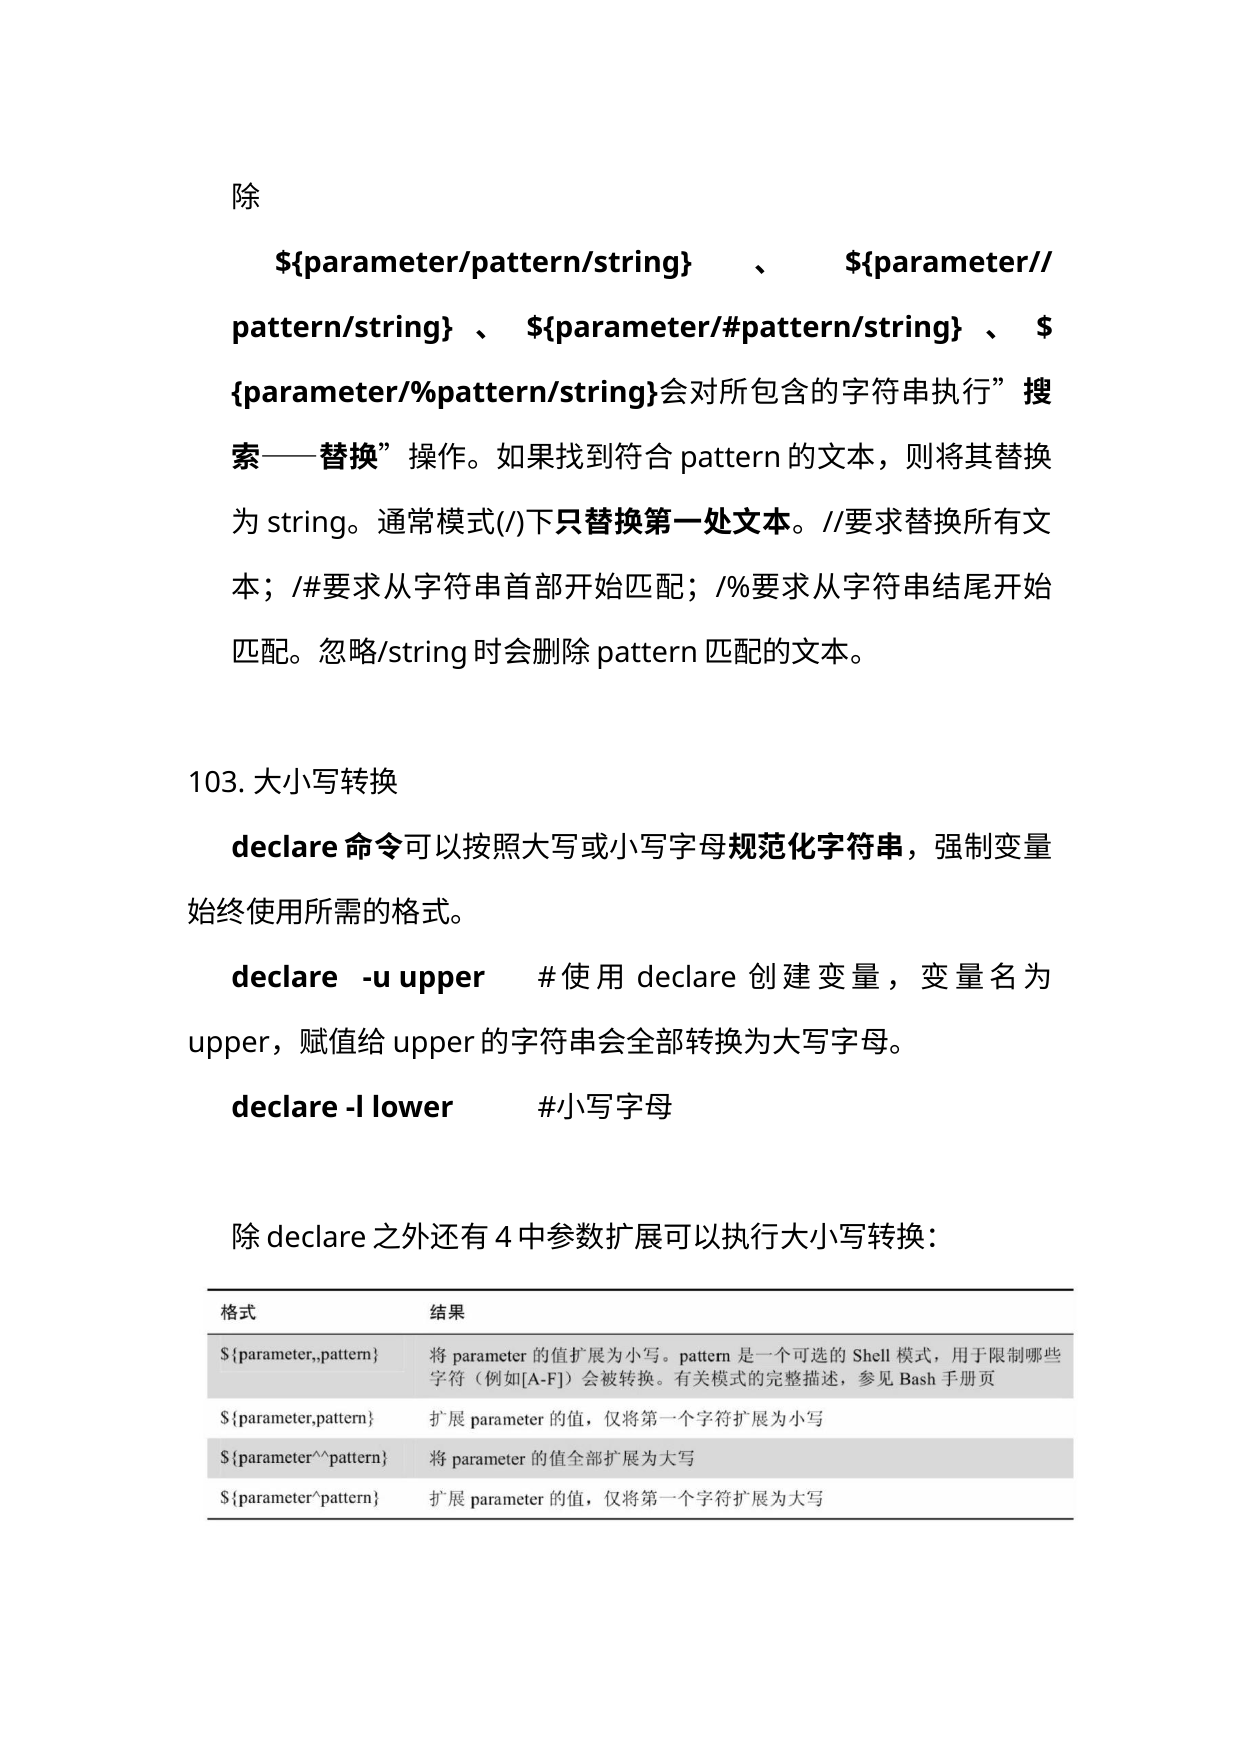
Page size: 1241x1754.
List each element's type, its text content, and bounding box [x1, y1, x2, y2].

list declare命令可以按照大写或小写字母规范化字符串，强制变量始终使用所需的格式。 [187, 812, 1053, 942]
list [231, 162, 1053, 227]
list declare -u upper #使用declare创建变量，变量名为upper，赋值给upper的字符串会全部转换为大写字母。 [187, 942, 1053, 1072]
list 除declare之外还有4中参数扩展可以执行大小写转换： [187, 1202, 1053, 1267]
list ${parameter/pattern/string}、${parameter//pattern/string}、${parameter/#pattern/string}、${parameter/%pattern/string}会对所包含的字符串执行”搜索——替换”操作。如果找到符合pattern的文本，则将其替换为string。通常模式(/)下只替换第一处文本。//要求替换所有文本；/#要求从字符串首部开始匹配；/%要求从字符串结尾开始匹配。忽略/string时会删除pattern匹配的文本。 [231, 227, 1053, 682]
list declare -l lower #小写字母 [187, 1072, 1053, 1137]
picture [187, 1267, 1092, 1536]
list 103. 大小写转换 [187, 747, 1053, 812]
